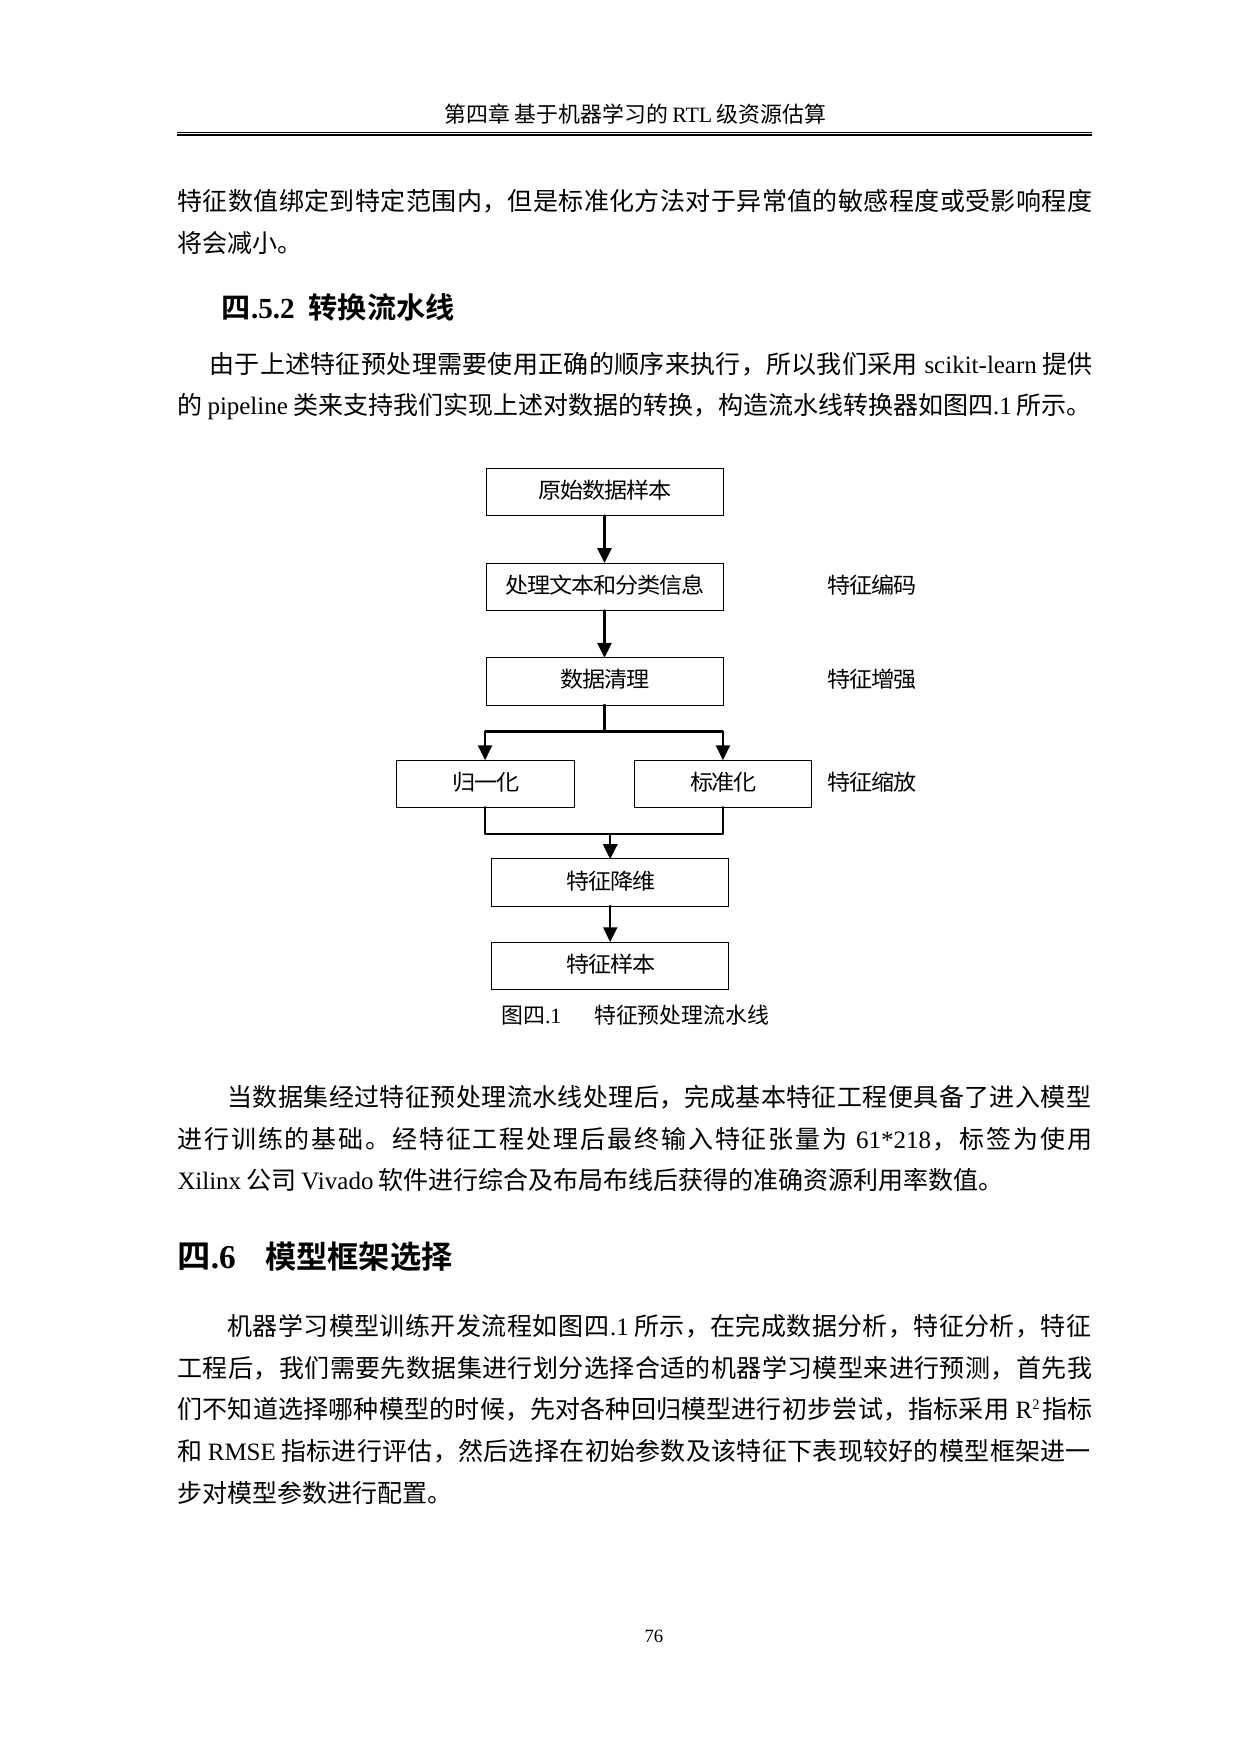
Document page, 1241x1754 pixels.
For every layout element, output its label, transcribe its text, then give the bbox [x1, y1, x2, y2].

text 当数据集经过特征预处理流水线处理后，完成基本特征工程便具备了进入模型进行训练的基础。经特征工程处理后最终输入特征张量为61*218，标签为使用Xilinx公司Vivado软件进行综合及布局布线后获得的准确资源利用率数值。 [177, 1073, 1092, 1198]
text 特征预处理流水线 [177, 990, 1092, 1031]
subtitle 转换流水线 [222, 286, 1092, 327]
subtitle 模型框架选择 [177, 1236, 1092, 1277]
text 机器学习模型训练开发流程如图4.19所示，在完成数据分析，特征分析，特征工程后，我们需要先数据集进行划分选择合适的机器学习模型来进行预测，首先我们不知道选择哪种模型的时候，先对各种回归模型进行初步尝试，指标采用R2指标和RMSE指标进行评估，然后选择在初始参数及该特征下表现较好的模型框架进一步对模型参数进行配置。 [177, 1302, 1092, 1511]
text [177, 177, 1092, 261]
text 由于上述特征预处理需要使用正确的顺序来执行，所以我们采用scikit-learn提供的pipeline类来支持我们实现上述对数据的转换，构造流水线转换器如图4.18所示。 [177, 340, 1092, 423]
